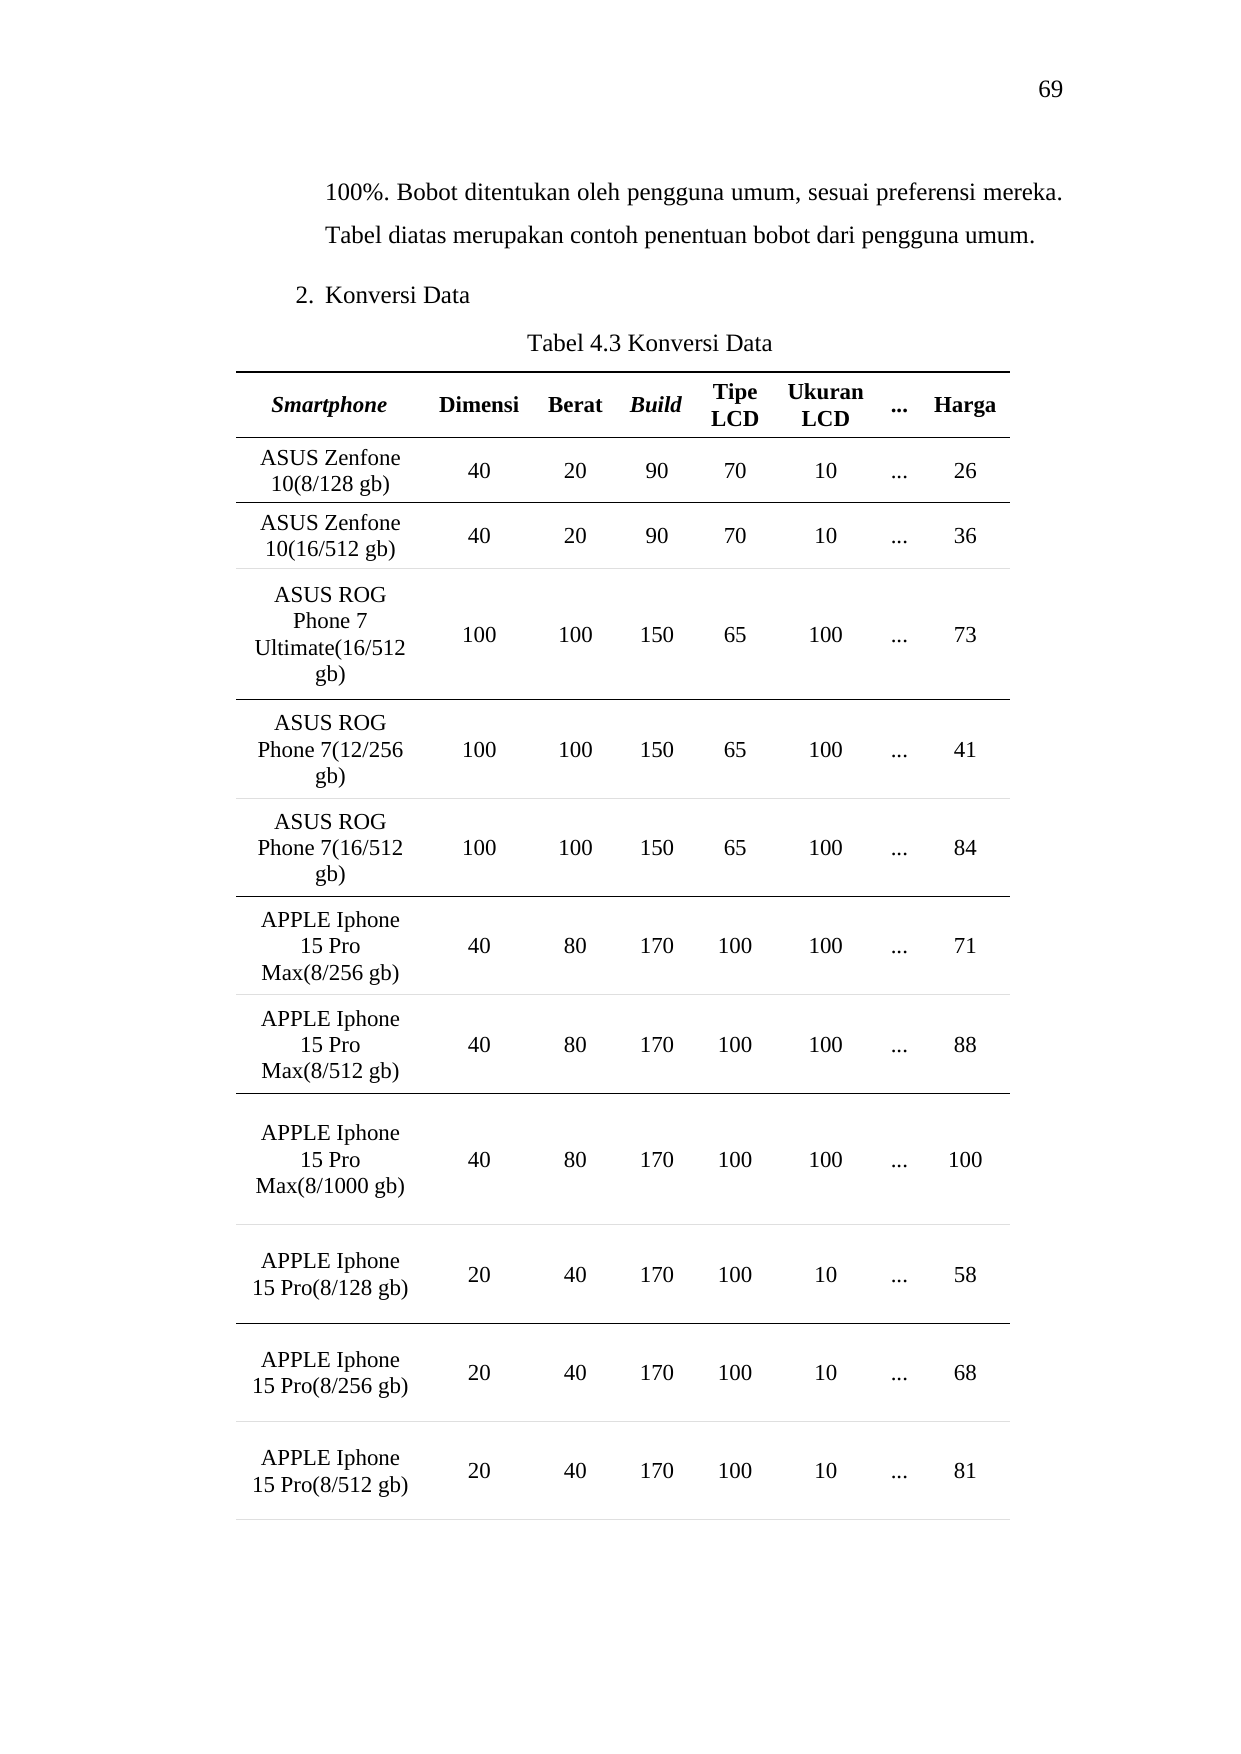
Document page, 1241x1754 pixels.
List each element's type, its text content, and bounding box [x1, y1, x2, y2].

table_cell APPLE Iphone 15 Pro Max(8/1000 gb) [236, 1094, 424, 1224]
table_cell 100 [424, 569, 534, 699]
table_cell 100 [920, 1094, 1010, 1224]
table_cell APPLE Iphone 15 Pro(8/256 gb) [236, 1324, 424, 1421]
table_cell 40 [424, 897, 534, 994]
table_cell ... [879, 799, 920, 896]
table_cell 100 [773, 897, 878, 994]
table_cell 100 [773, 1094, 878, 1224]
table_cell 58 [920, 1225, 1010, 1322]
table_header ... [879, 373, 920, 437]
table_cell 71 [920, 897, 1010, 994]
table_cell 100 [534, 799, 616, 896]
table_cell ... [879, 700, 920, 797]
table_cell APPLE Iphone 15 Pro Max(8/256 gb) [236, 897, 424, 994]
table_cell ASUS Zenfone 10(16/512 gb) [236, 503, 424, 568]
table_cell 65 [697, 799, 772, 896]
table_cell 80 [534, 1094, 616, 1224]
table_cell 150 [616, 799, 697, 896]
table_cell 100 [697, 1324, 772, 1421]
table_cell 100 [697, 1094, 772, 1224]
table_cell 150 [616, 569, 697, 699]
table_cell 170 [616, 1422, 697, 1519]
table_cell 40 [534, 1225, 616, 1322]
table_cell 40 [424, 503, 534, 568]
list Konversi Data [295, 280, 1063, 309]
table_cell ... [879, 995, 920, 1093]
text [325, 177, 1063, 249]
table_cell 70 [697, 503, 772, 568]
table_cell 10 [773, 1422, 878, 1519]
table_cell 10 [773, 503, 878, 568]
table_cell 100 [773, 995, 878, 1093]
table_cell 41 [920, 700, 1010, 797]
table_cell ... [879, 1225, 920, 1322]
table_cell 73 [920, 569, 1010, 699]
table_cell 100 [773, 569, 878, 699]
table_cell 90 [616, 438, 697, 502]
table_header Dimensi [424, 373, 534, 437]
table_cell 170 [616, 1225, 697, 1322]
table_cell ... [879, 1324, 920, 1421]
table_cell ASUS ROG Phone 7(12/256 gb) [236, 700, 424, 797]
table_cell 40 [424, 995, 534, 1093]
table_cell 80 [534, 995, 616, 1093]
table_cell ... [879, 503, 920, 568]
table_cell 10 [773, 1225, 878, 1322]
table_cell ASUS ROG Phone 7(16/512 gb) [236, 799, 424, 896]
table_cell 170 [616, 995, 697, 1093]
table_header Harga [920, 373, 1010, 437]
table_cell 20 [424, 1225, 534, 1322]
table_cell ASUS ROG Phone 7 Ultimate(16/512 gb) [236, 569, 424, 699]
table_cell 36 [920, 503, 1010, 568]
table_cell 65 [697, 569, 772, 699]
table_cell 150 [616, 700, 697, 797]
table_cell 65 [697, 700, 772, 797]
table_cell 81 [920, 1422, 1010, 1519]
table_cell 80 [534, 897, 616, 994]
table_cell 40 [534, 1324, 616, 1421]
table_cell 40 [424, 1094, 534, 1224]
table_cell 20 [424, 1422, 534, 1519]
table_cell 26 [920, 438, 1010, 502]
table_cell ... [879, 569, 920, 699]
table_cell 88 [920, 995, 1010, 1093]
table_cell 170 [616, 897, 697, 994]
table_header Tipe LCD [697, 373, 772, 437]
table_cell 100 [697, 995, 772, 1093]
table_cell APPLE Iphone 15 Pro(8/128 gb) [236, 1225, 424, 1322]
table_cell 20 [534, 438, 616, 502]
table_cell ... [879, 438, 920, 502]
table_header Berat [534, 373, 616, 437]
table_cell 100 [773, 700, 878, 797]
table_cell 10 [773, 438, 878, 502]
table_cell APPLE Iphone 15 Pro(8/512 gb) [236, 1422, 424, 1519]
table_header Build [616, 373, 697, 437]
table_cell 100 [697, 1225, 772, 1322]
table_cell 100 [424, 799, 534, 896]
table_cell 170 [616, 1324, 697, 1421]
table_cell ... [879, 1422, 920, 1519]
table_cell ASUS Zenfone 10(8/128 gb) [236, 438, 424, 502]
table_cell 20 [424, 1324, 534, 1421]
table_cell 100 [697, 1422, 772, 1519]
table_header Ukuran LCD [773, 373, 878, 437]
table_header Smartphone [236, 373, 424, 437]
table_cell ... [879, 897, 920, 994]
table_cell 68 [920, 1324, 1010, 1421]
table_cell APPLE Iphone 15 Pro Max(8/512 gb) [236, 995, 424, 1093]
table_cell 20 [534, 503, 616, 568]
table_cell 40 [534, 1422, 616, 1519]
table_cell ... [879, 1094, 920, 1224]
table_cell 100 [424, 700, 534, 797]
table_cell 70 [697, 438, 772, 502]
table_cell 84 [920, 799, 1010, 896]
table_cell 100 [534, 569, 616, 699]
table_cell 100 [773, 799, 878, 896]
table_cell 10 [773, 1324, 878, 1421]
table_cell 90 [616, 503, 697, 568]
table_cell 170 [616, 1094, 697, 1224]
table_cell 100 [534, 700, 616, 797]
table_cell 100 [697, 897, 772, 994]
table_cell 40 [424, 438, 534, 502]
